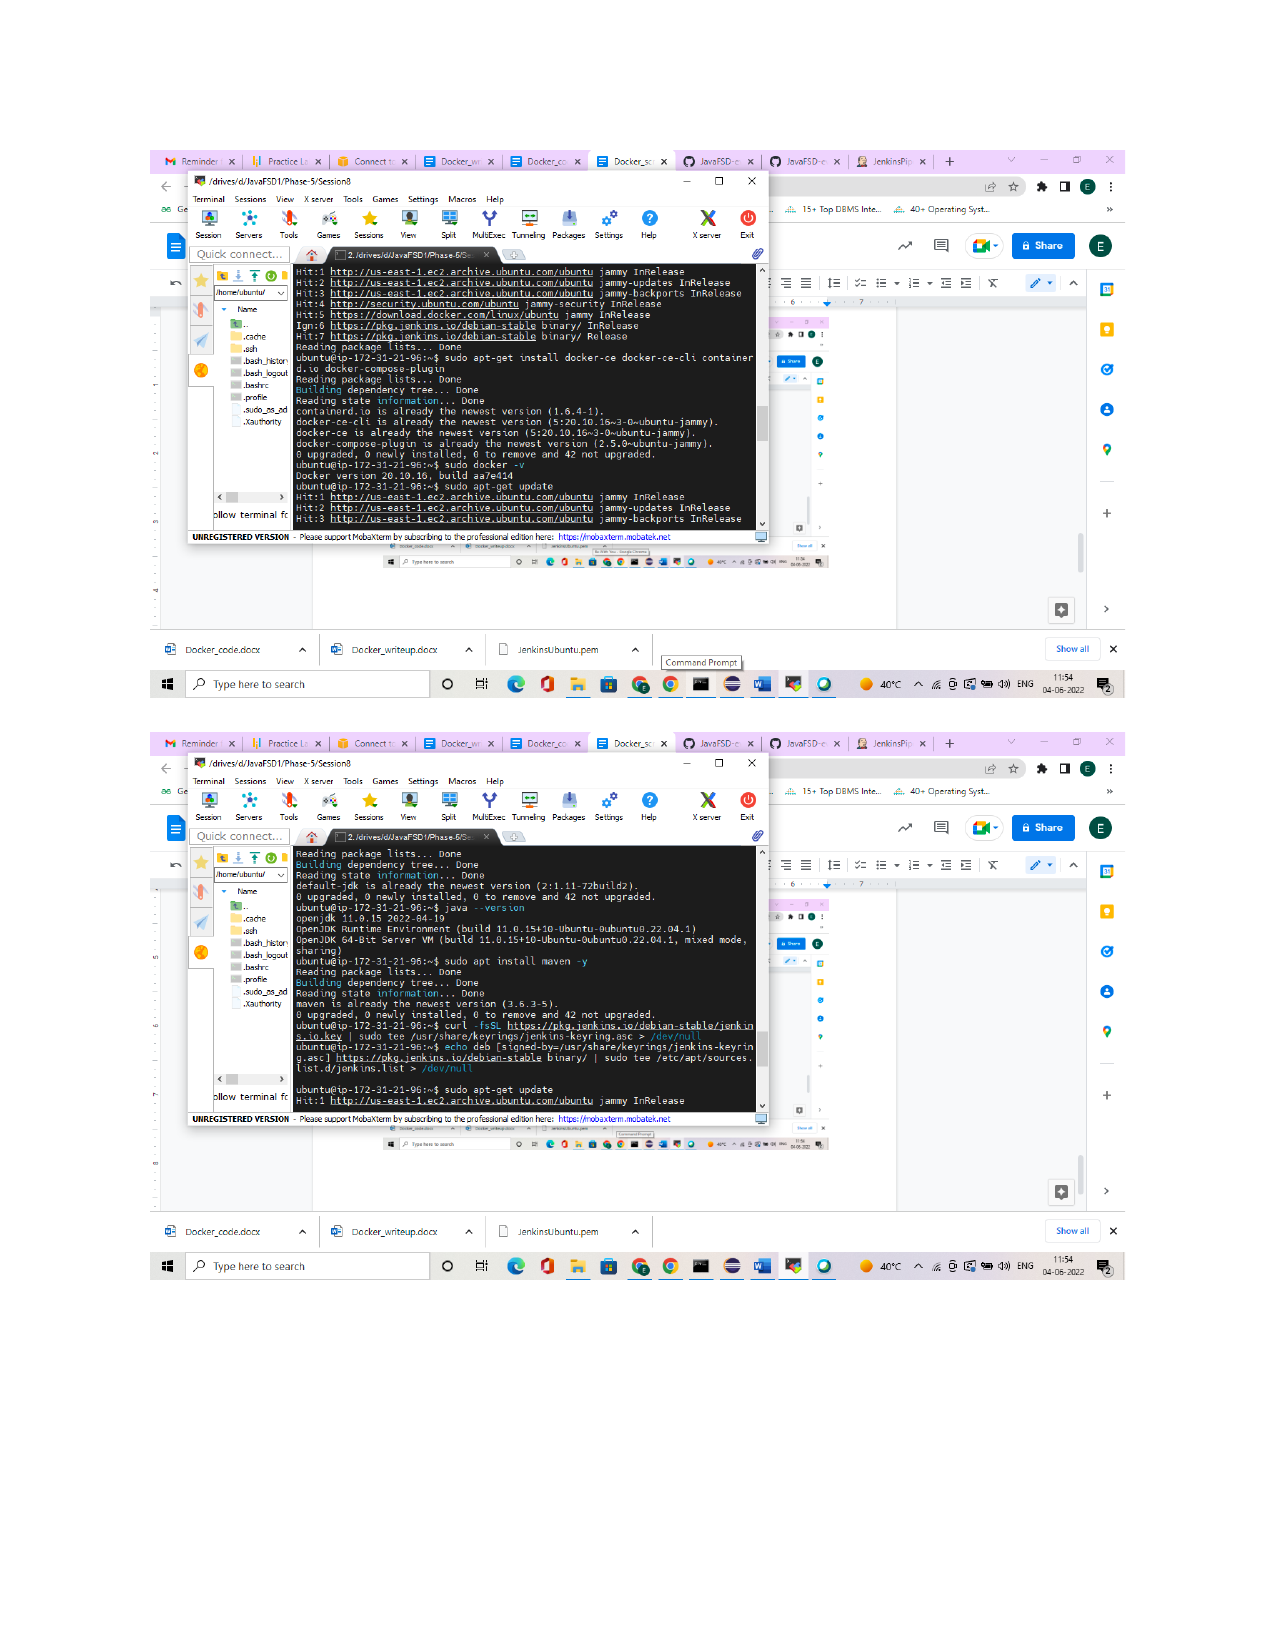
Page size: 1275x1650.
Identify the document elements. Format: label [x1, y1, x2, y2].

picture [150, 732, 1125, 1280]
picture [150, 150, 1125, 698]
